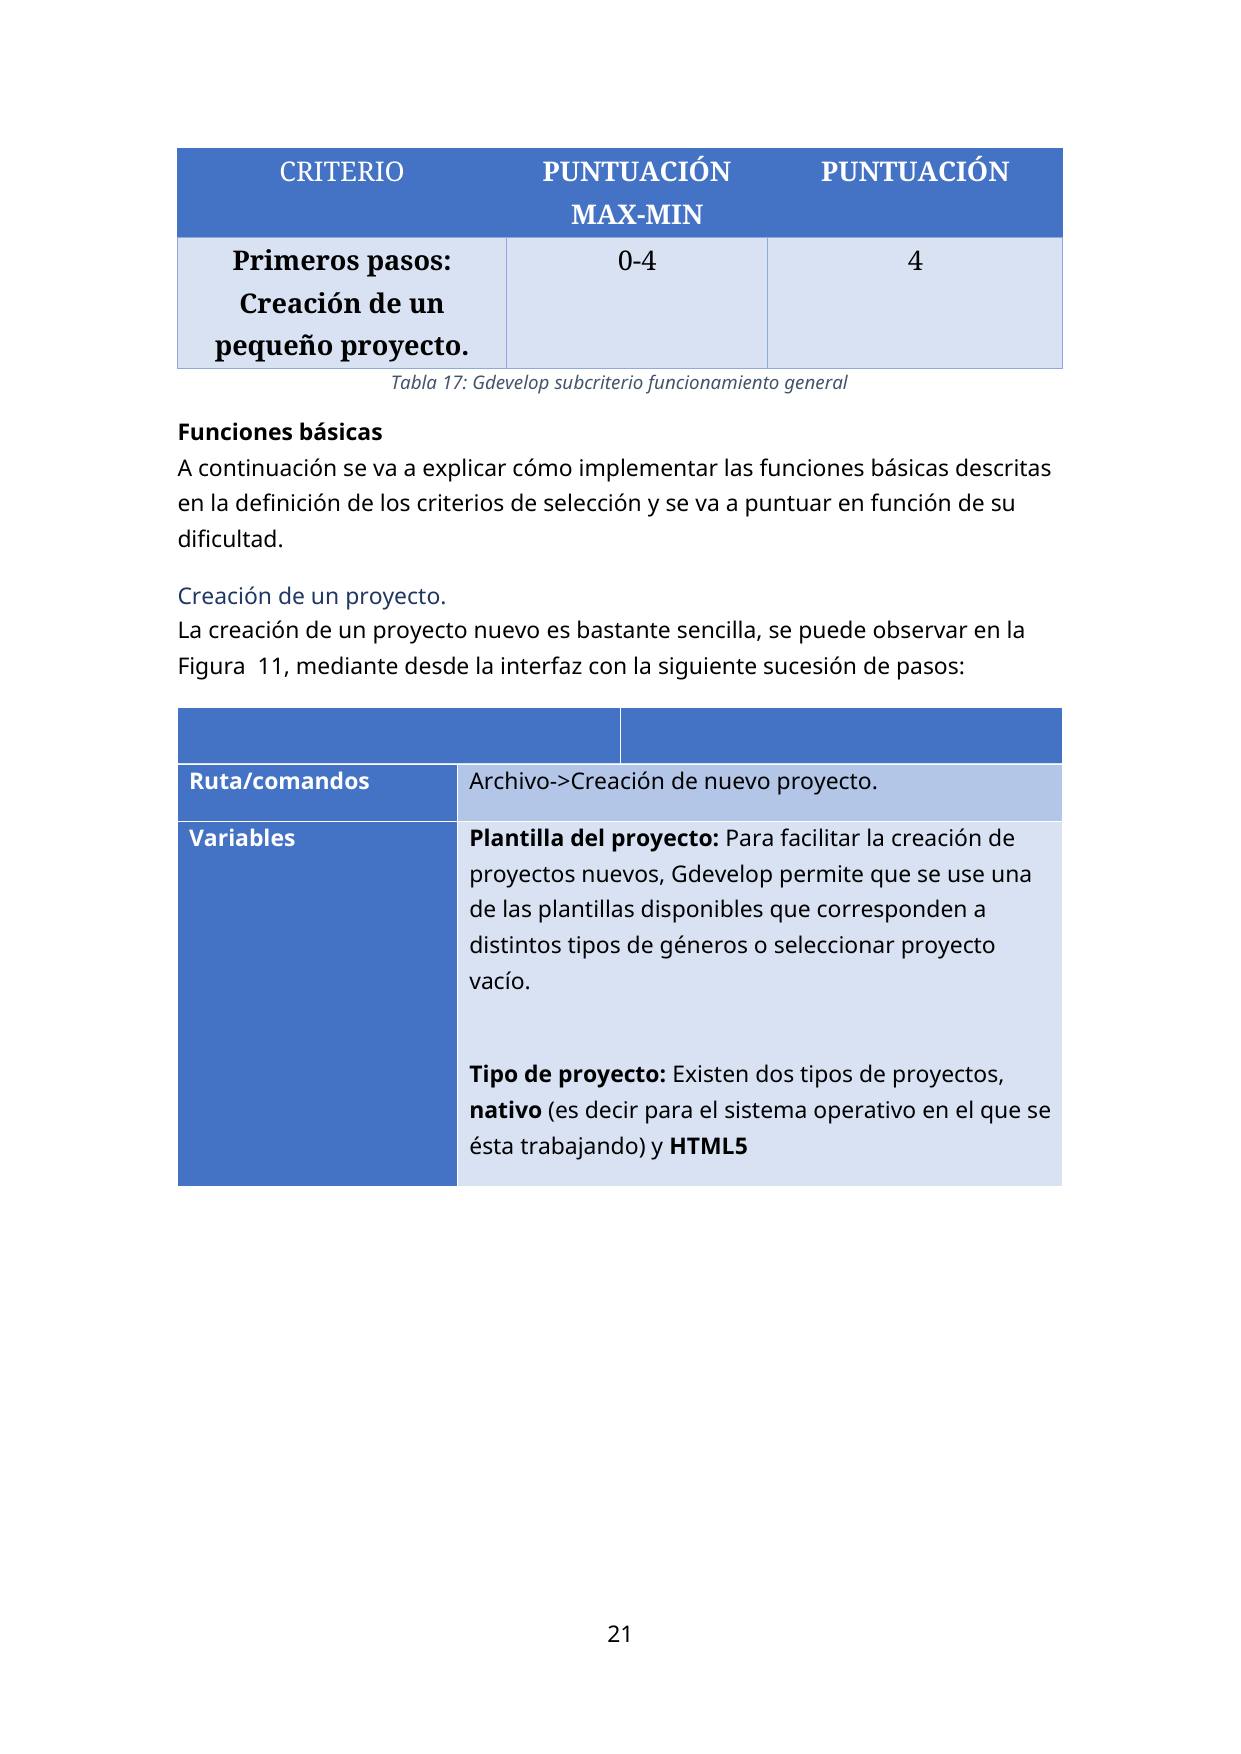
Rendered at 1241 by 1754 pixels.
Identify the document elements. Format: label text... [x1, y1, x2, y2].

table_cell Ruta/comandos [178, 765, 457, 821]
table_cell Archivo->Creación de nuevo proyecto. [458, 765, 1062, 821]
table_cell Variables [178, 822, 457, 1186]
table_cell Primeros pasos: Creación de un pequeño proyecto. [178, 238, 506, 368]
text Tabla 17: Gdevelop subcriterio funcionamiento general [177, 369, 1063, 395]
text La creación de un proyecto nuevo es bastante sencilla, se puede observar en la Figura 11, mediante desde la interfaz con la siguiente sucesión de pasos: [177, 614, 1063, 681]
table_cell 0-4 [507, 238, 767, 368]
table_header [621, 708, 1062, 763]
table_header CRITERIO [178, 149, 506, 237]
table_header PUNTUACIÓN [768, 149, 1062, 237]
table_header PUNTUACIÓN MAX-MIN [507, 149, 767, 237]
subtitle Funciones básicas [177, 416, 1063, 447]
table_cell 4 [768, 238, 1062, 368]
text A continuación se va a explicar cómo implementar las funciones básicas descritas en la definición de los criterios de selección y se va a puntuar en función de su dificultad. [177, 451, 1063, 554]
table_cell Plantilla del proyecto: Para facilitar la creación de proyectos nuevos, Gdevelop permite que se use una de las plantillas disponibles que corresponden a distintos tipos de géneros o seleccionar proyecto vacío. Tipo de proyecto: Existen dos tipos de proyectos, nativo (es decir para el sistema operativo en el que se ésta trabajando) y HTML5 [458, 822, 1062, 1186]
table_header [178, 708, 620, 763]
subtitle Creación de un proyecto. [177, 580, 1063, 611]
